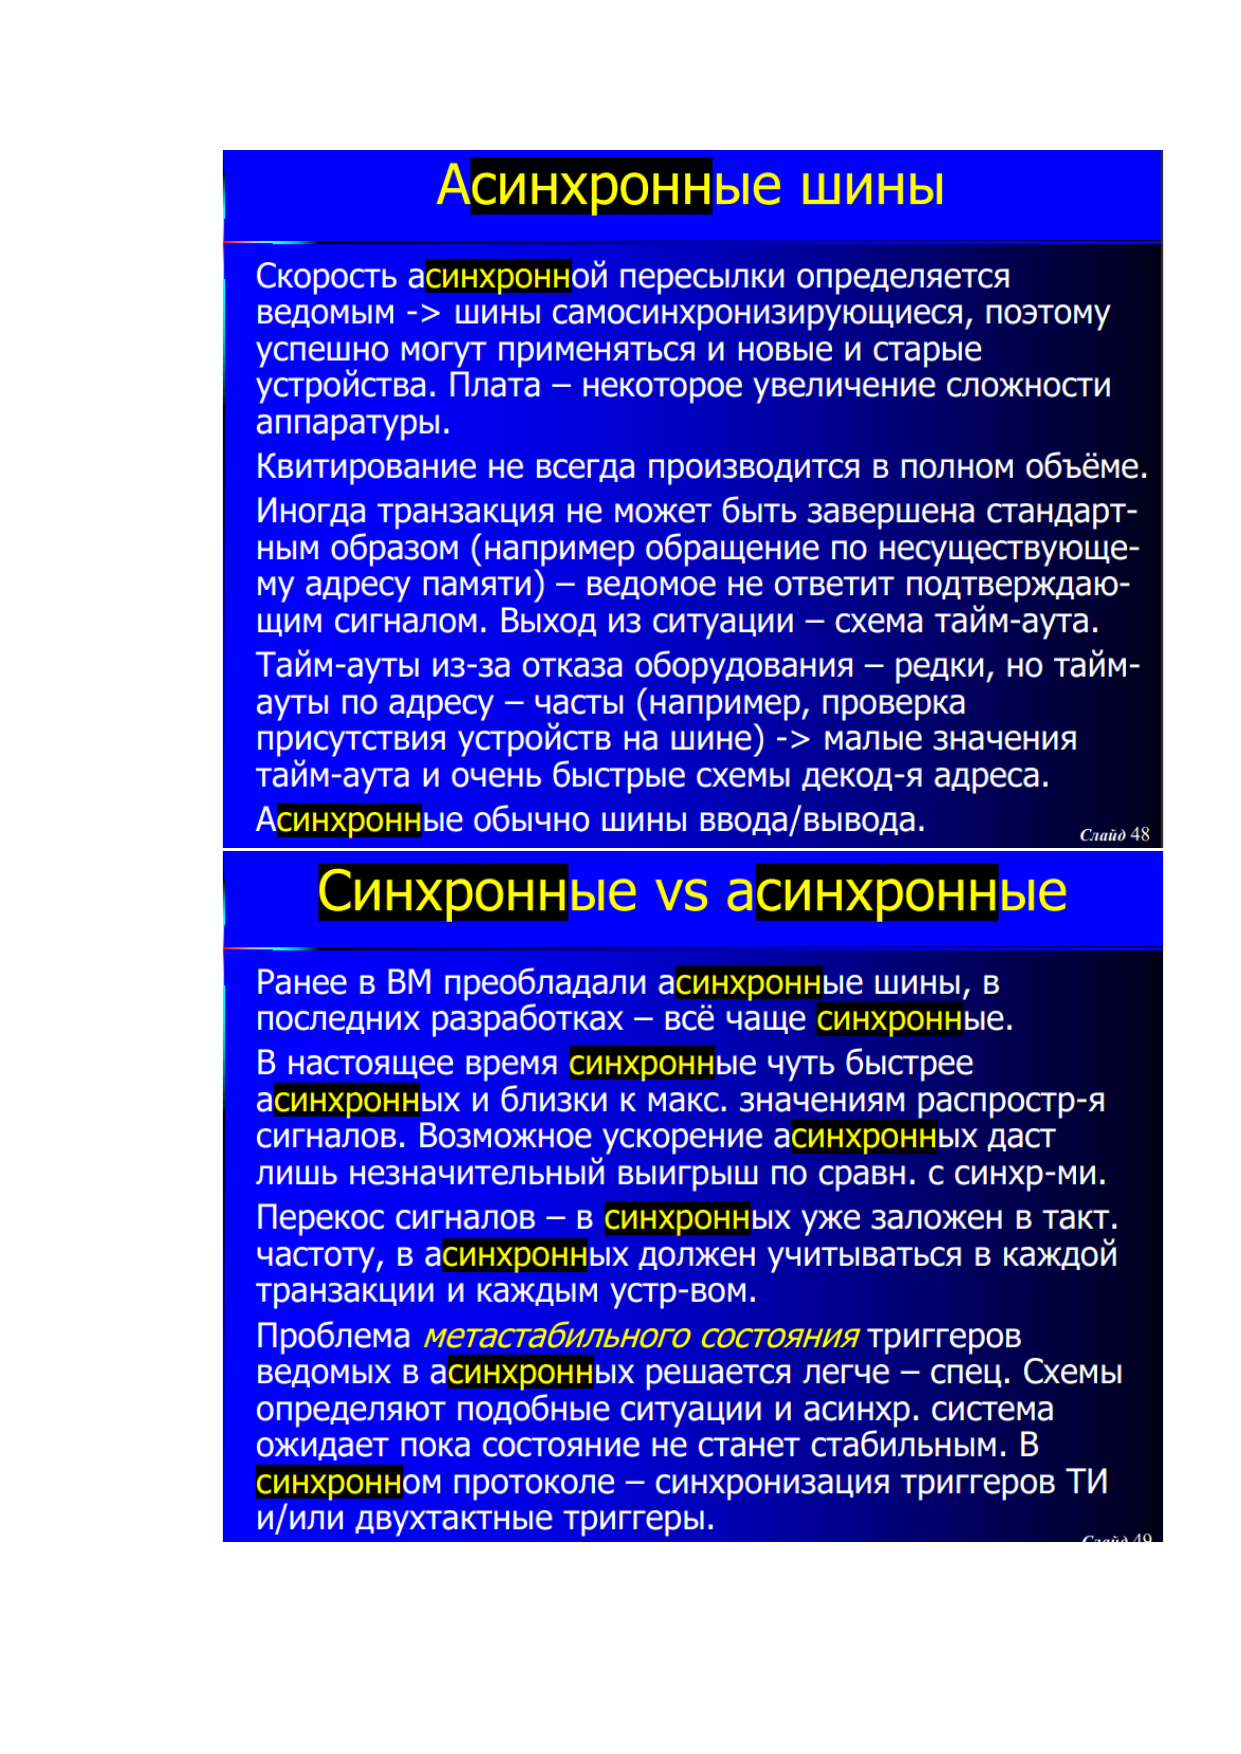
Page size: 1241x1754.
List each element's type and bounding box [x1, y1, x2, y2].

picture [222, 851, 1164, 1542]
picture [222, 150, 1164, 848]
